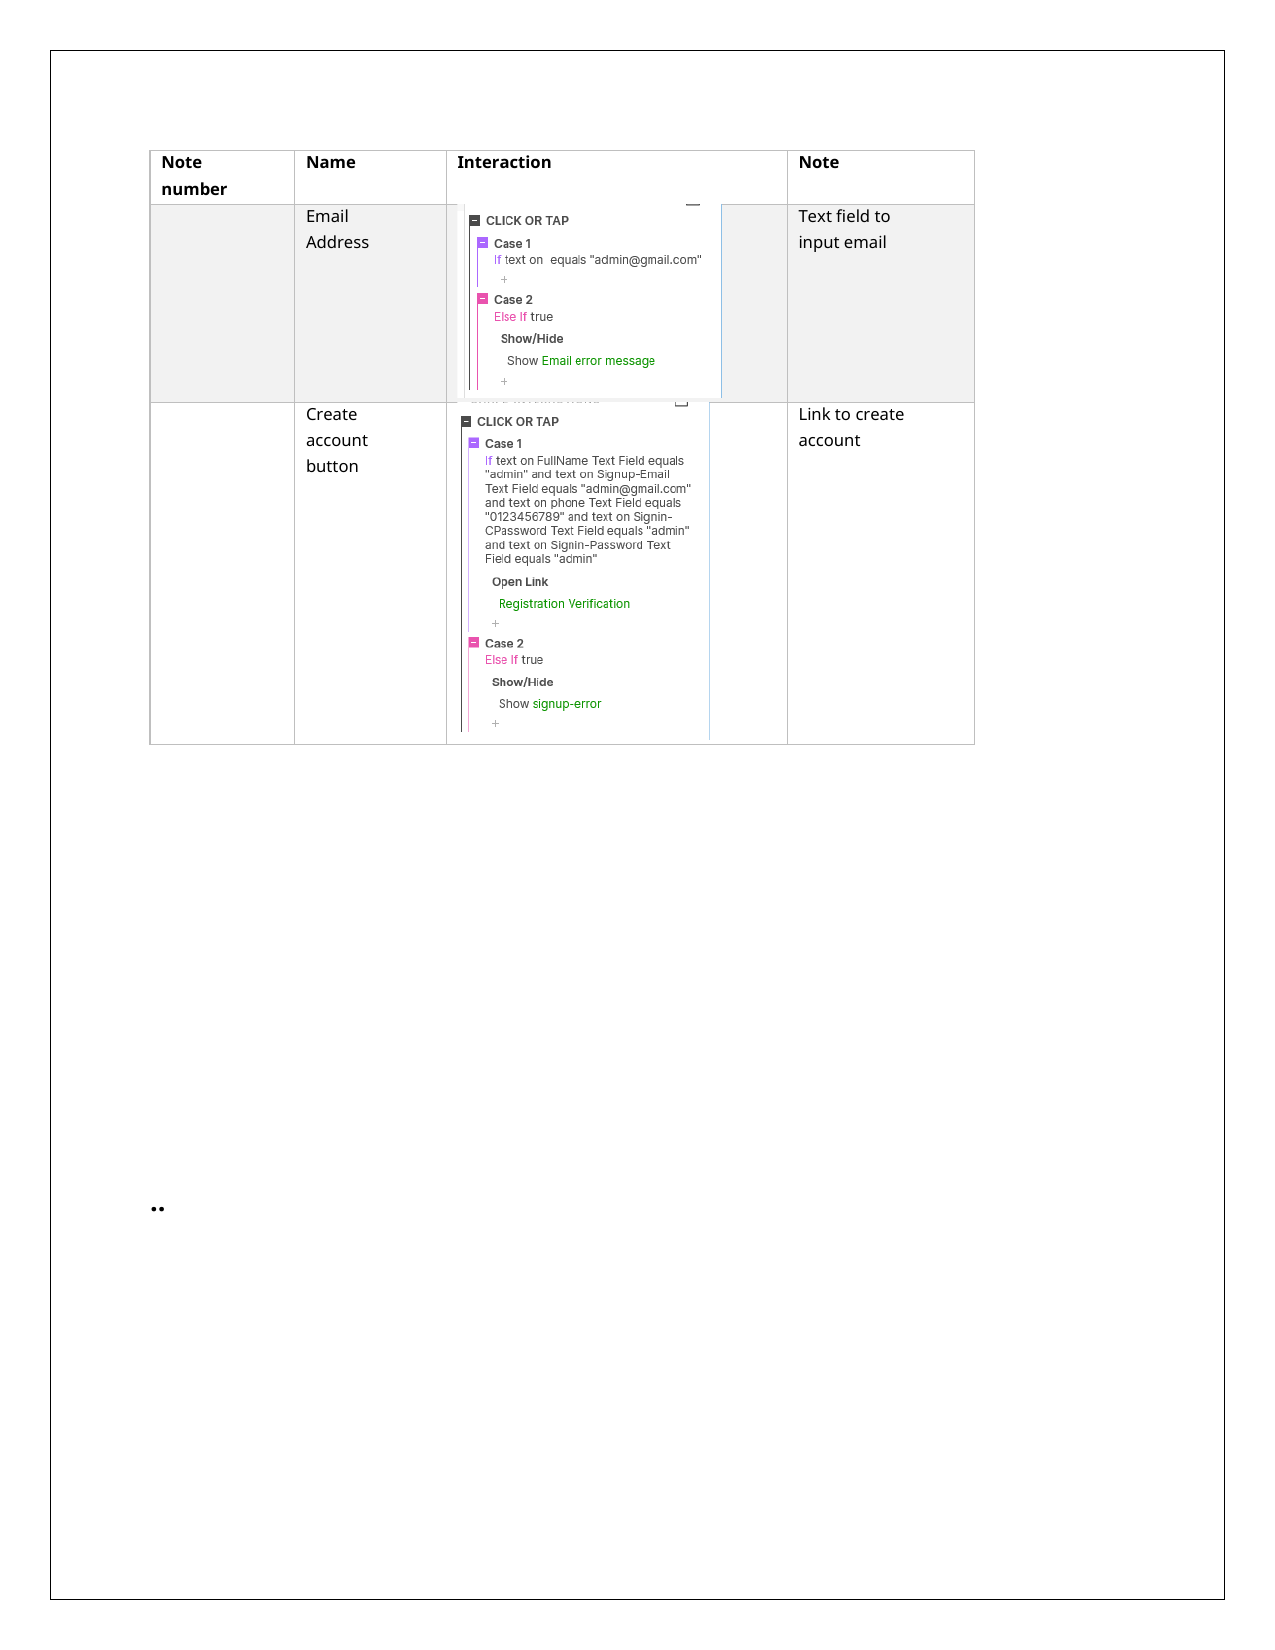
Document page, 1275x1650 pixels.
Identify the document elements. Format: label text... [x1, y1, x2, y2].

table_header Note number [151, 151, 294, 204]
table_cell Create account button [295, 403, 446, 743]
table_cell [447, 205, 787, 402]
picture [457, 402, 710, 740]
table_cell [447, 403, 787, 743]
table_cell Link to create account [788, 403, 974, 743]
table_header Note [788, 151, 974, 204]
picture [457, 204, 722, 398]
table_cell [151, 403, 294, 743]
table_cell [151, 205, 294, 402]
text .. [150, 1183, 1125, 1220]
table_cell Text field to input email [788, 205, 974, 402]
table_header Interaction [447, 151, 787, 204]
table_cell Email Address [295, 205, 446, 402]
table_header Name [295, 151, 446, 204]
